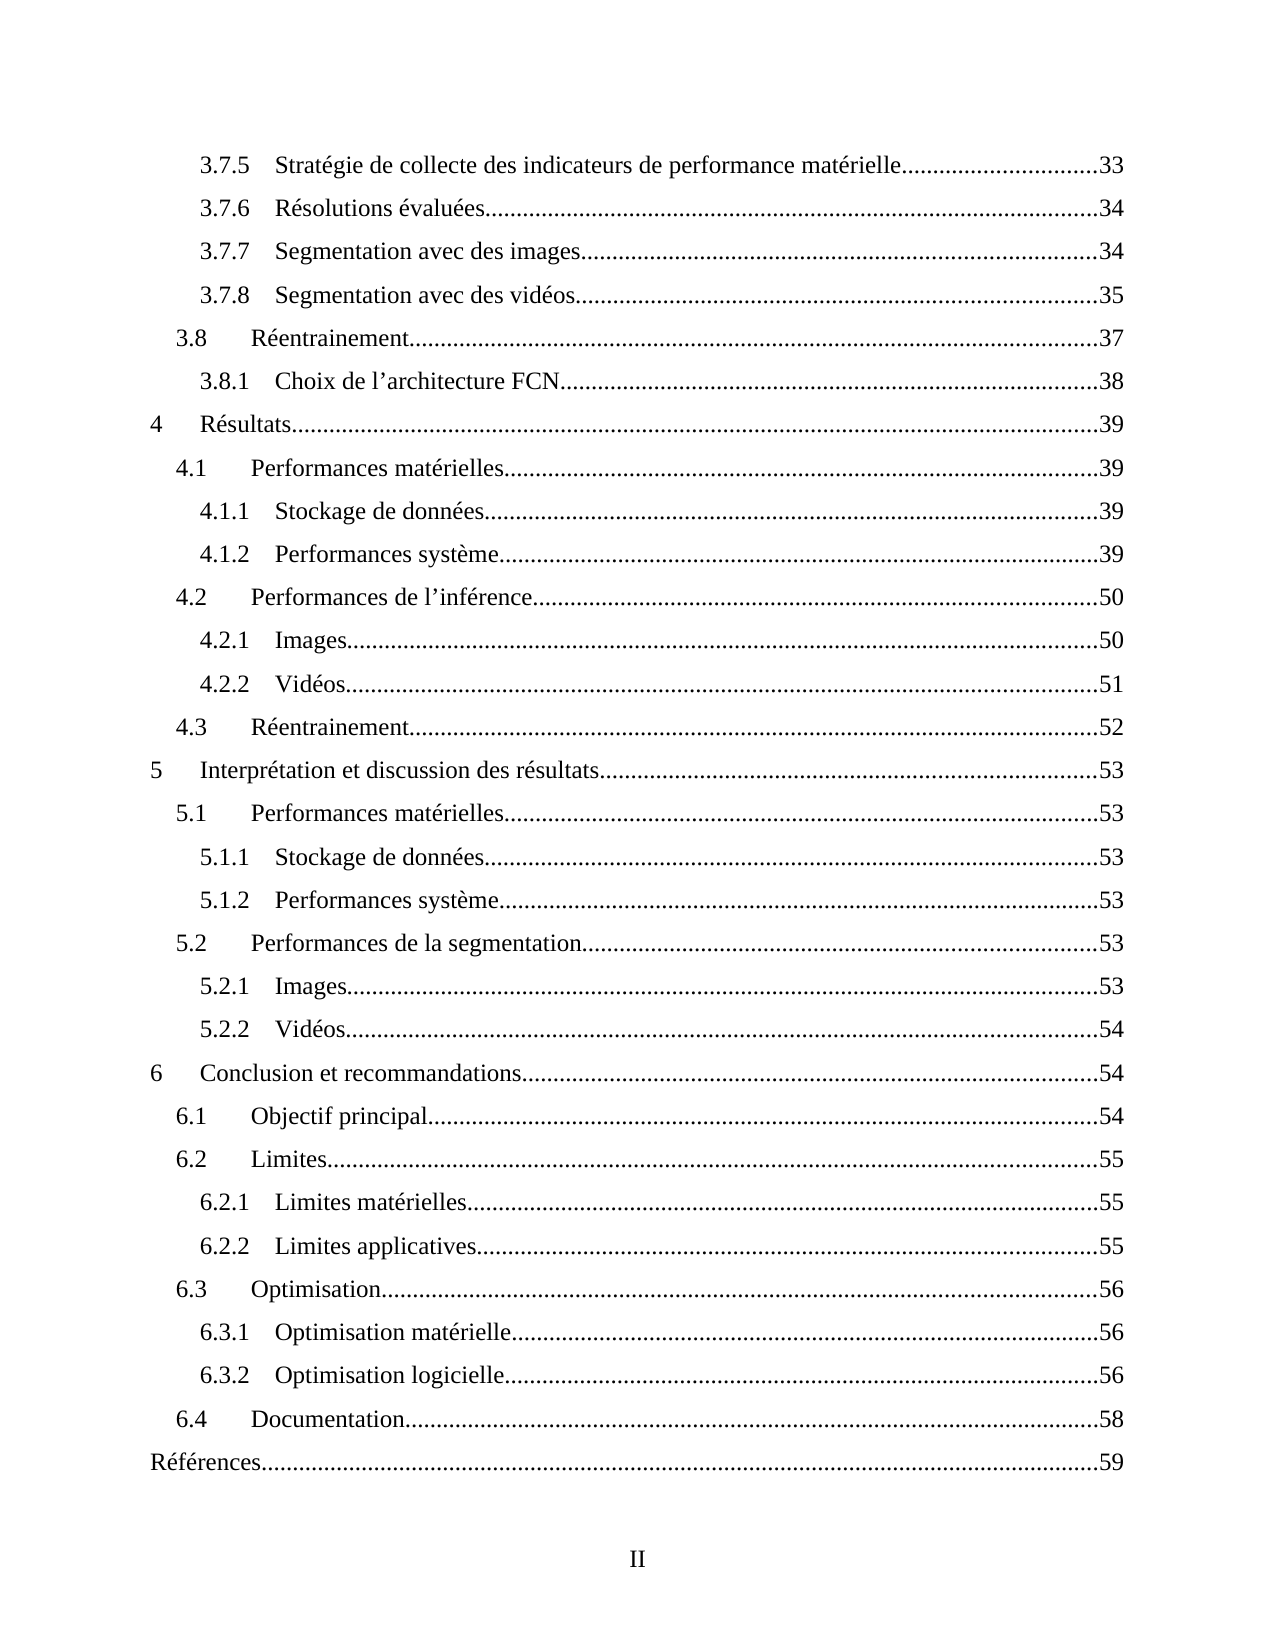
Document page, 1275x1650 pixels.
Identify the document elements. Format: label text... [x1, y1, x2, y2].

text 4.2.2 Vidéos 51 [199, 669, 1125, 697]
text 6.4 Documentation 58 [176, 1404, 1125, 1432]
text 3.7.8 Segmentation avec des vidéos 35 [199, 280, 1125, 308]
text 6.3.2 Optimisation logicielle 56 [199, 1360, 1125, 1389]
text 5.1 Performances matérielles 53 [176, 798, 1125, 827]
text 4.3 Réentrainement 52 [176, 712, 1125, 741]
text 5 Interprétation et discussion des résultats 53 [150, 755, 1125, 784]
text 5.1.1 Stockage de données 53 [199, 842, 1125, 870]
text 4.1.2 Performances système 39 [199, 539, 1125, 568]
text 4.2.1 Images 50 [199, 626, 1125, 654]
text 3.7.6 Résolutions évaluées 34 [199, 193, 1125, 222]
text 5.2 Performances de la segmentation 53 [176, 928, 1125, 957]
text 4 Résultats 39 [150, 409, 1125, 438]
text 3.8.1 Choix de l’architecture FCN 38 [199, 366, 1125, 395]
text 6.3 Optimisation 56 [176, 1274, 1125, 1303]
text 6.2.1 Limites matérielles 55 [199, 1187, 1125, 1216]
text 6.3.1 Optimisation matérielle 56 [199, 1317, 1125, 1346]
text 3.7.7 Segmentation avec des images 34 [199, 236, 1125, 265]
text 6.2.2 Limites applicatives 55 [199, 1231, 1125, 1259]
text 6 Conclusion et recommandations 54 [150, 1058, 1125, 1087]
text 4.1.1 Stockage de données 39 [199, 496, 1125, 524]
text 6.1 Objectif principal 54 [176, 1101, 1125, 1130]
text 4.1 Performances matérielles 39 [176, 453, 1125, 481]
text 3.8 Réentrainement 37 [176, 323, 1125, 352]
text 5.1.2 Performances système 53 [199, 885, 1125, 914]
text Références 59 [150, 1447, 1125, 1476]
text 3.7.5 Stratégie de collecte des indicateurs de performance matérielle 33 [199, 150, 1125, 179]
text 5.2.2 Vidéos 54 [199, 1014, 1125, 1043]
text 4.2 Performances de l’inférence 50 [176, 582, 1125, 611]
text 6.2 Limites 55 [176, 1144, 1125, 1173]
text 5.2.1 Images 53 [199, 971, 1125, 1000]
